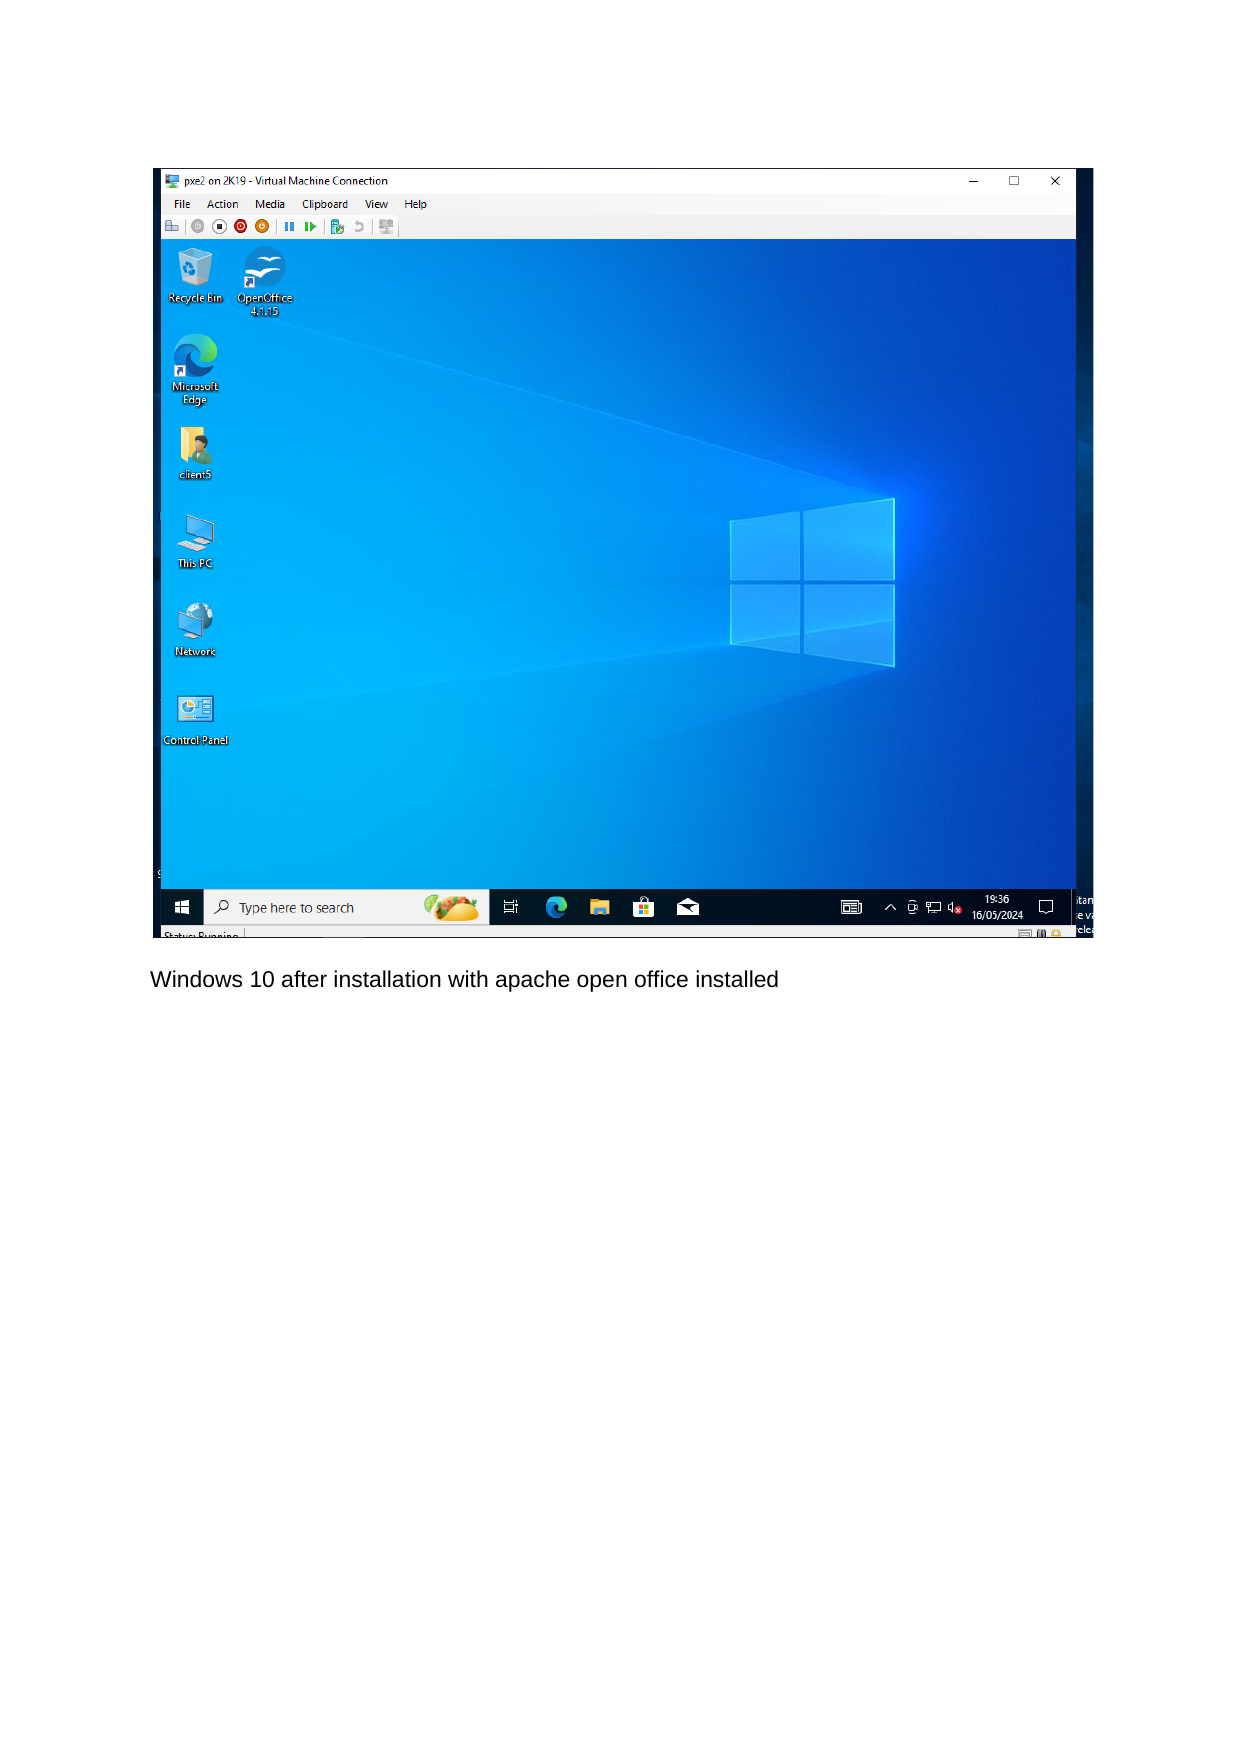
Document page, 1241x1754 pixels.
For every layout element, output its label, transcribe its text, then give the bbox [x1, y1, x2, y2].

picture [153, 168, 1094, 938]
text Windows 10 after installation with apache open office installed [150, 966, 1090, 992]
